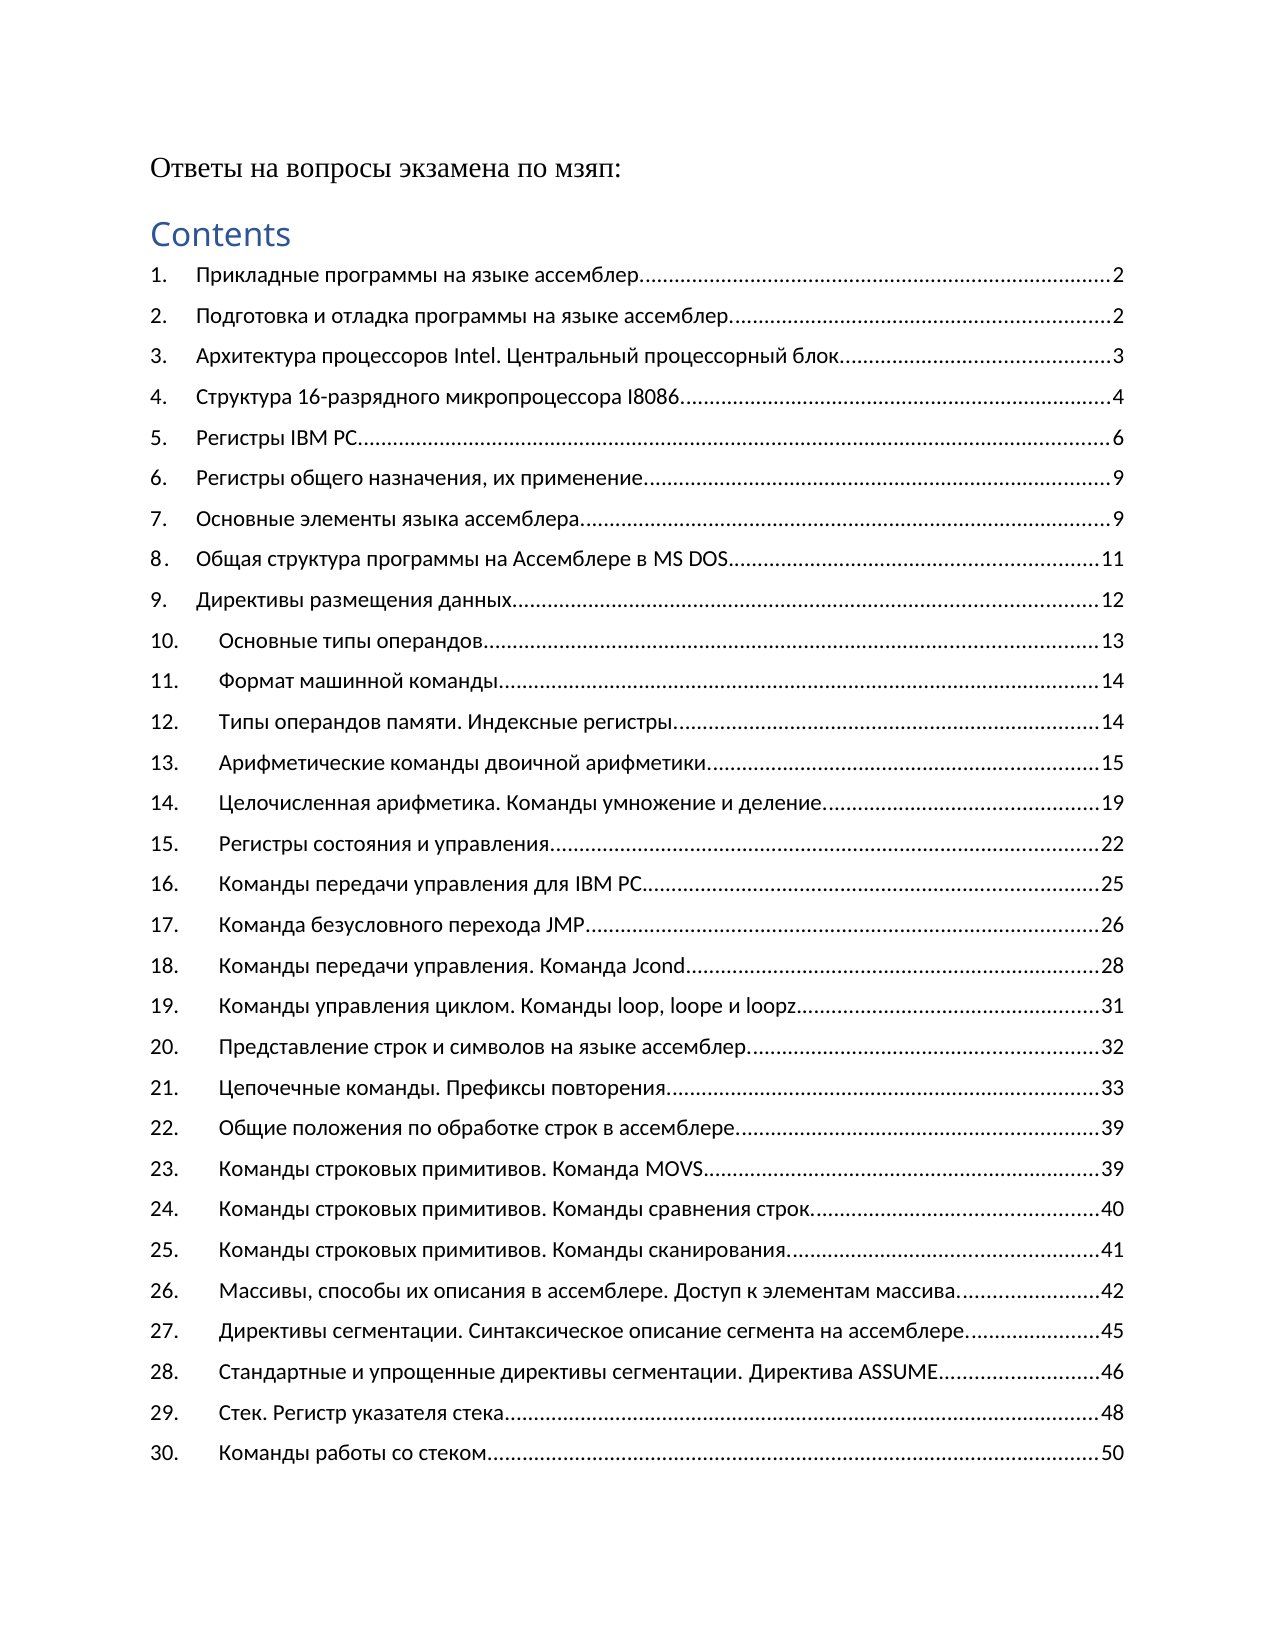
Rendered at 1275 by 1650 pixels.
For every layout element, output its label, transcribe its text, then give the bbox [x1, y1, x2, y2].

text Ответы на вопросы экзамена по мзяп: [150, 150, 1125, 183]
